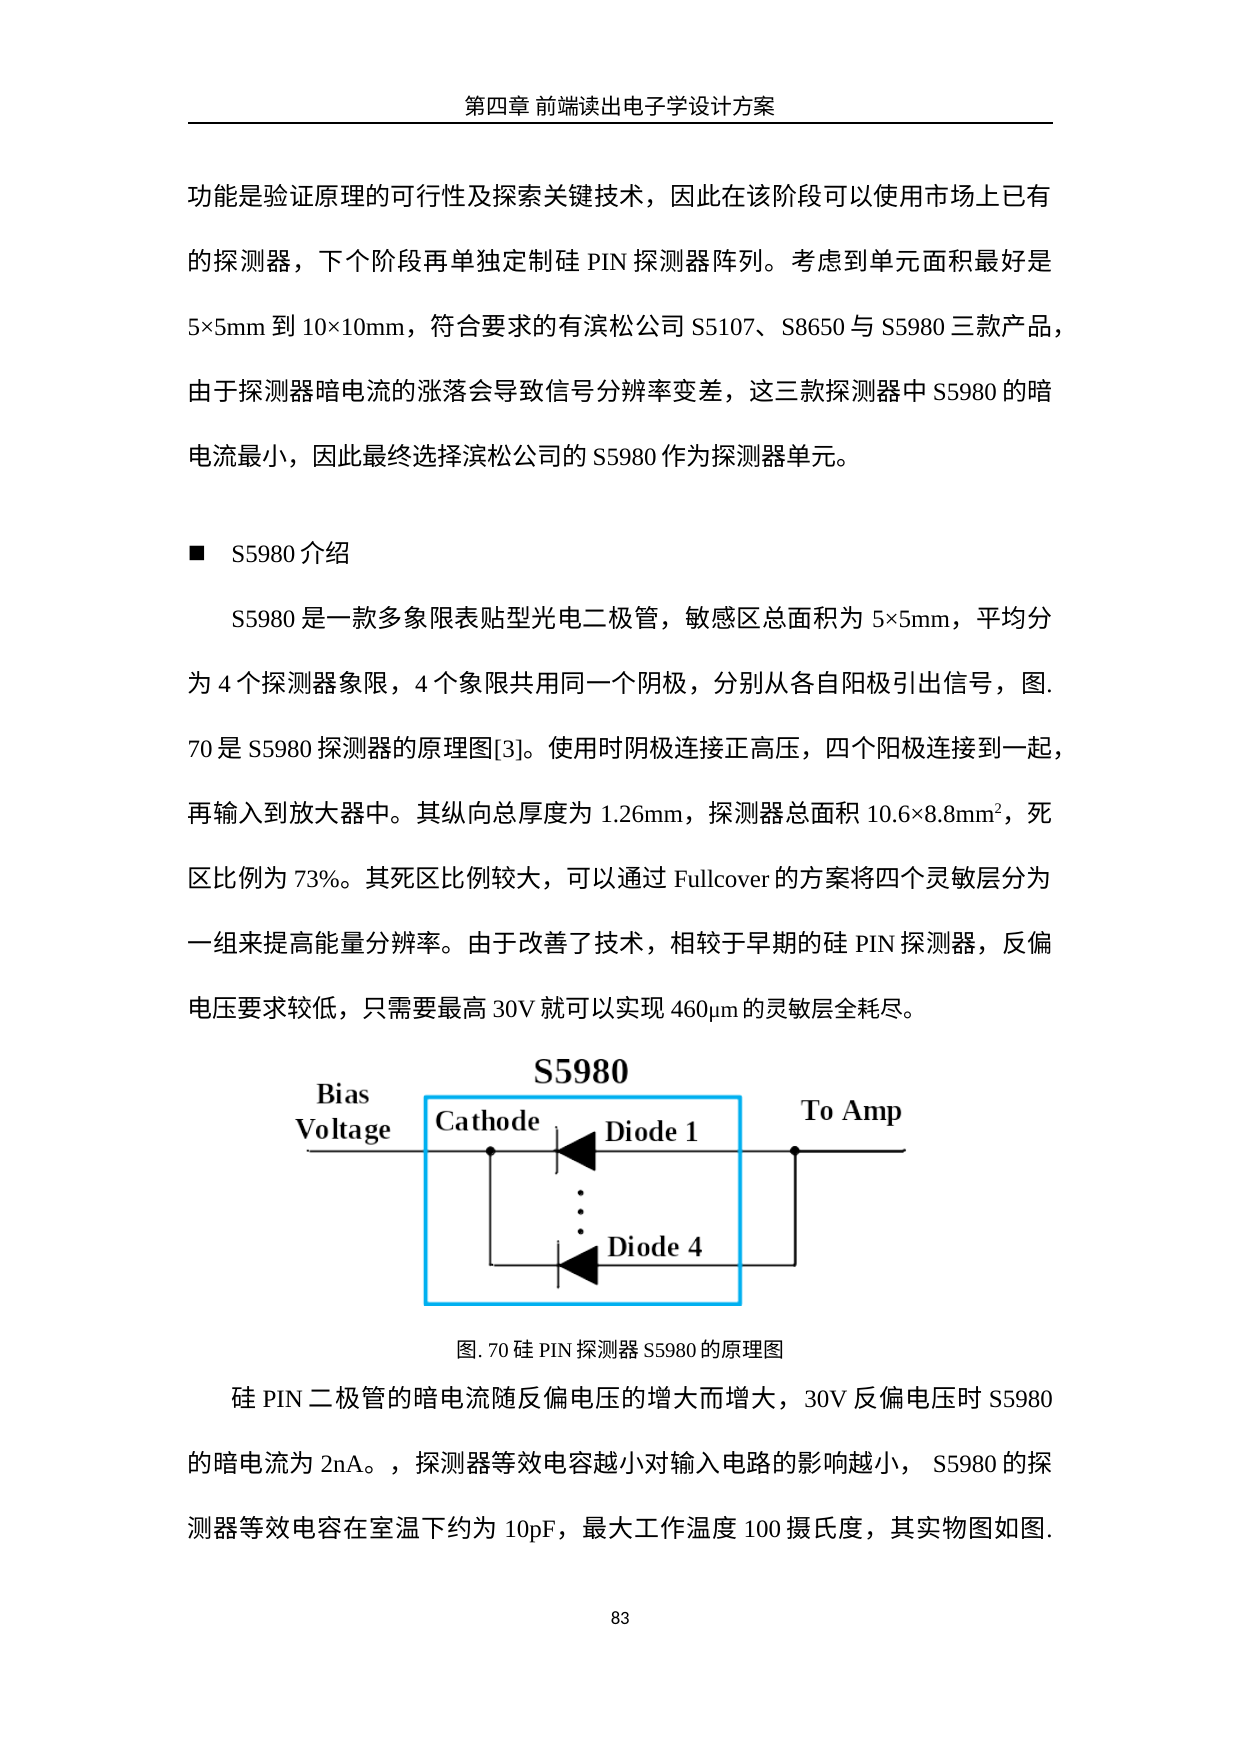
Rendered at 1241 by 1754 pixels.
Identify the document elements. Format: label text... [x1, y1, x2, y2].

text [187, 162, 1053, 487]
list S5980是一款多象限表贴型光电二极管，敏感区总面积为5×5mm，平均分为4个探测器象限，4个象限共用同一个阴极，分别从各自阳极引出信号，图. 59是S5980探测器的原理图[3]。使用时阴极连接正高压，四个阳极连接到一起，再输入到放大器中。其纵向总厚度为1.26mm，探测器总面积10.6×8.8mm2，死区比例为73%。其死区比例较大，可以通过Fullcover的方案将四个灵敏层分为一组来提高能量分辨率。由于改善了技术，相较于早期的硅PIN探测器，反偏电压要求较低，只需要最高30V就可以实现460μm的灵敏层全耗尽。 [187, 584, 1053, 1039]
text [187, 1364, 1053, 1559]
text 图. 70 硅PIN探测器S5980的原理图 [187, 1332, 1053, 1364]
list S5980介绍 [187, 519, 1053, 584]
